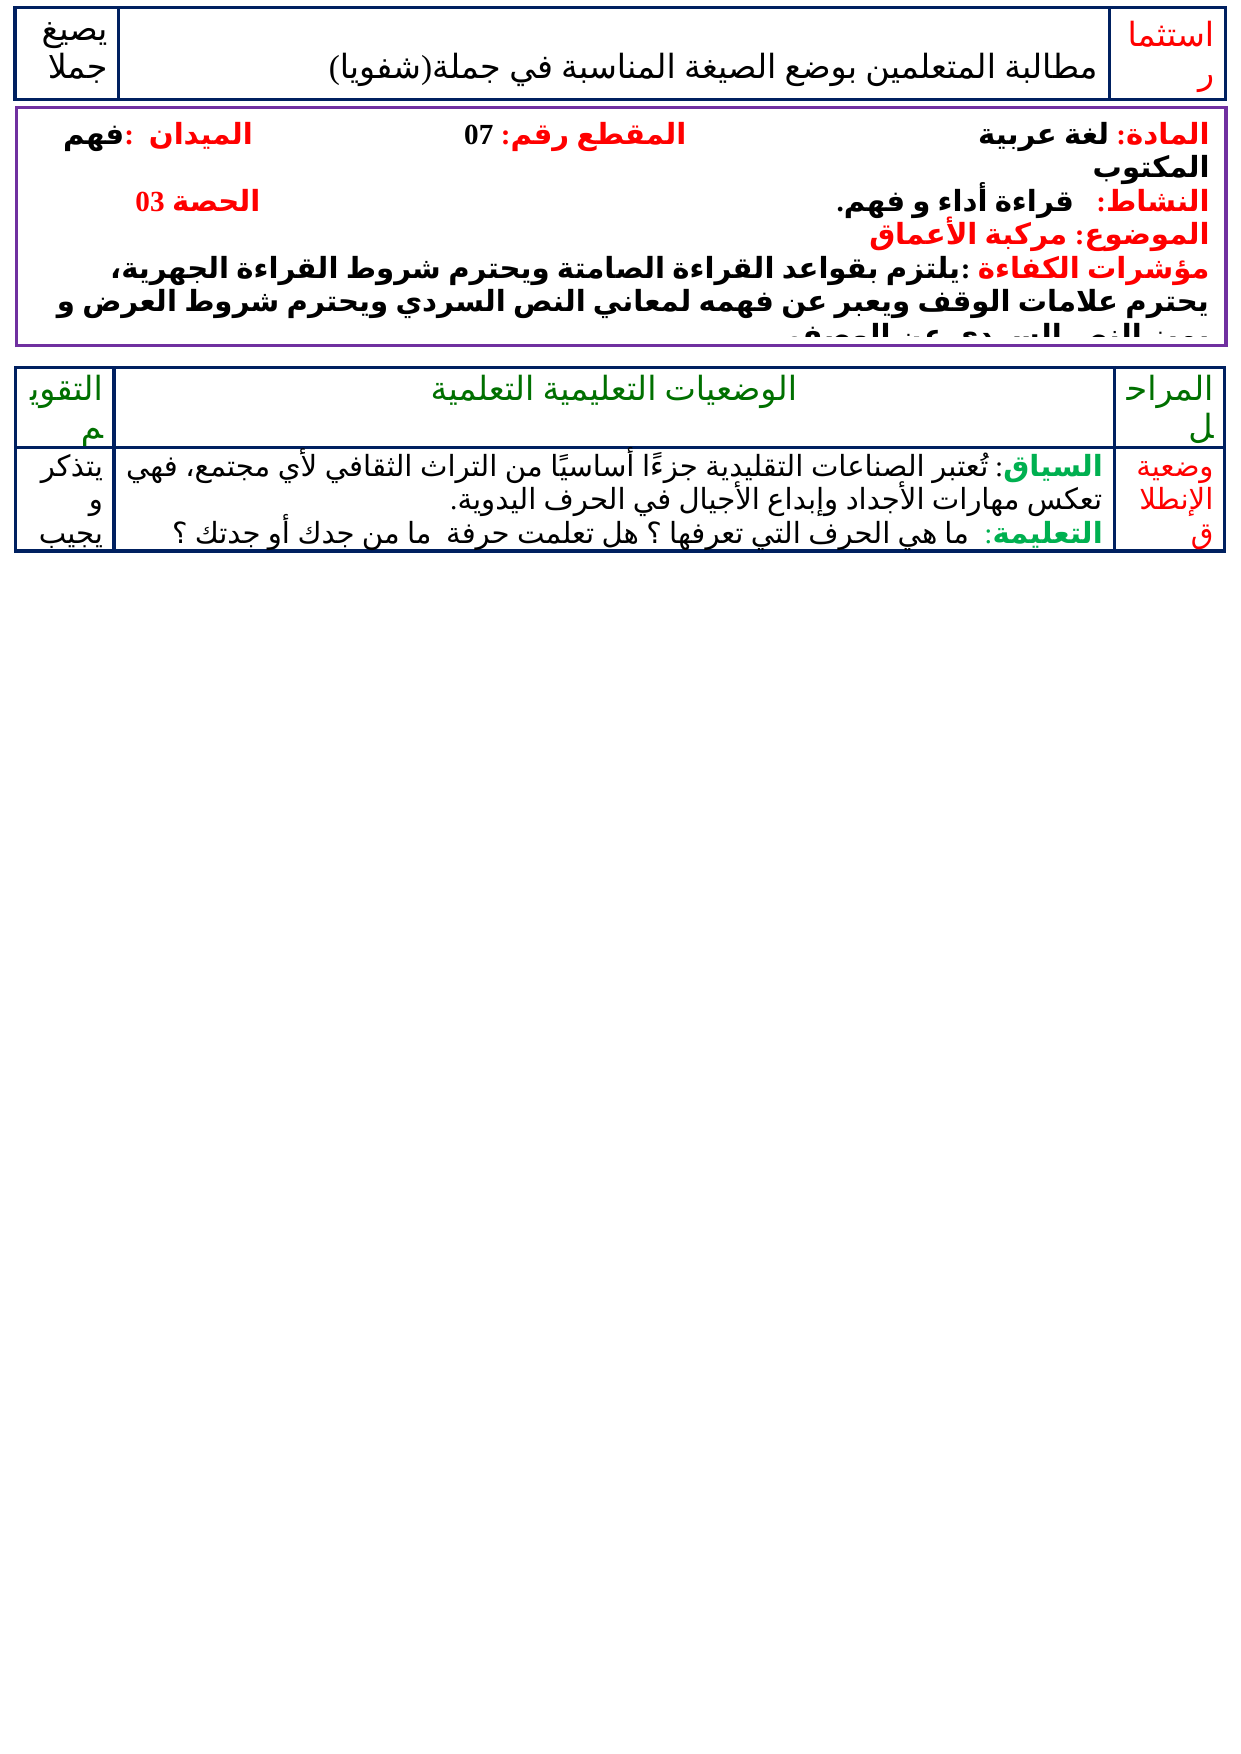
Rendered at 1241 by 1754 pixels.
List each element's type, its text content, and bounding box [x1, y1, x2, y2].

table_header التقويم [17, 369, 112, 446]
table_header المراحل [1116, 369, 1223, 446]
table_cell وضعية الإنطلاق [1116, 449, 1223, 549]
table_header الوضعيات التعليمية التعلمية [116, 369, 1113, 446]
table_cell مطالبة المتعلمين بوضع الصيغة المناسبة في جملة(شفويا) [120, 9, 1108, 98]
table_cell استثمار [1111, 9, 1224, 98]
table_cell السياق: تُعتبر الصناعات التقليدية جزءًا أساسيًا من التراث الثقافي لأي مجتمع، فهي تعكس مهارات الأجداد وإبداع الأجيال في الحرف اليدوية. التعليمة: ما هي الحرف التي تعرفها ؟ هل تعلمت حرفة ما من جدك أو جدتك ؟ [116, 449, 1113, 549]
table_cell يتذكر و يجيب [17, 449, 112, 549]
table_cell يصيغ جملا [17, 9, 117, 98]
